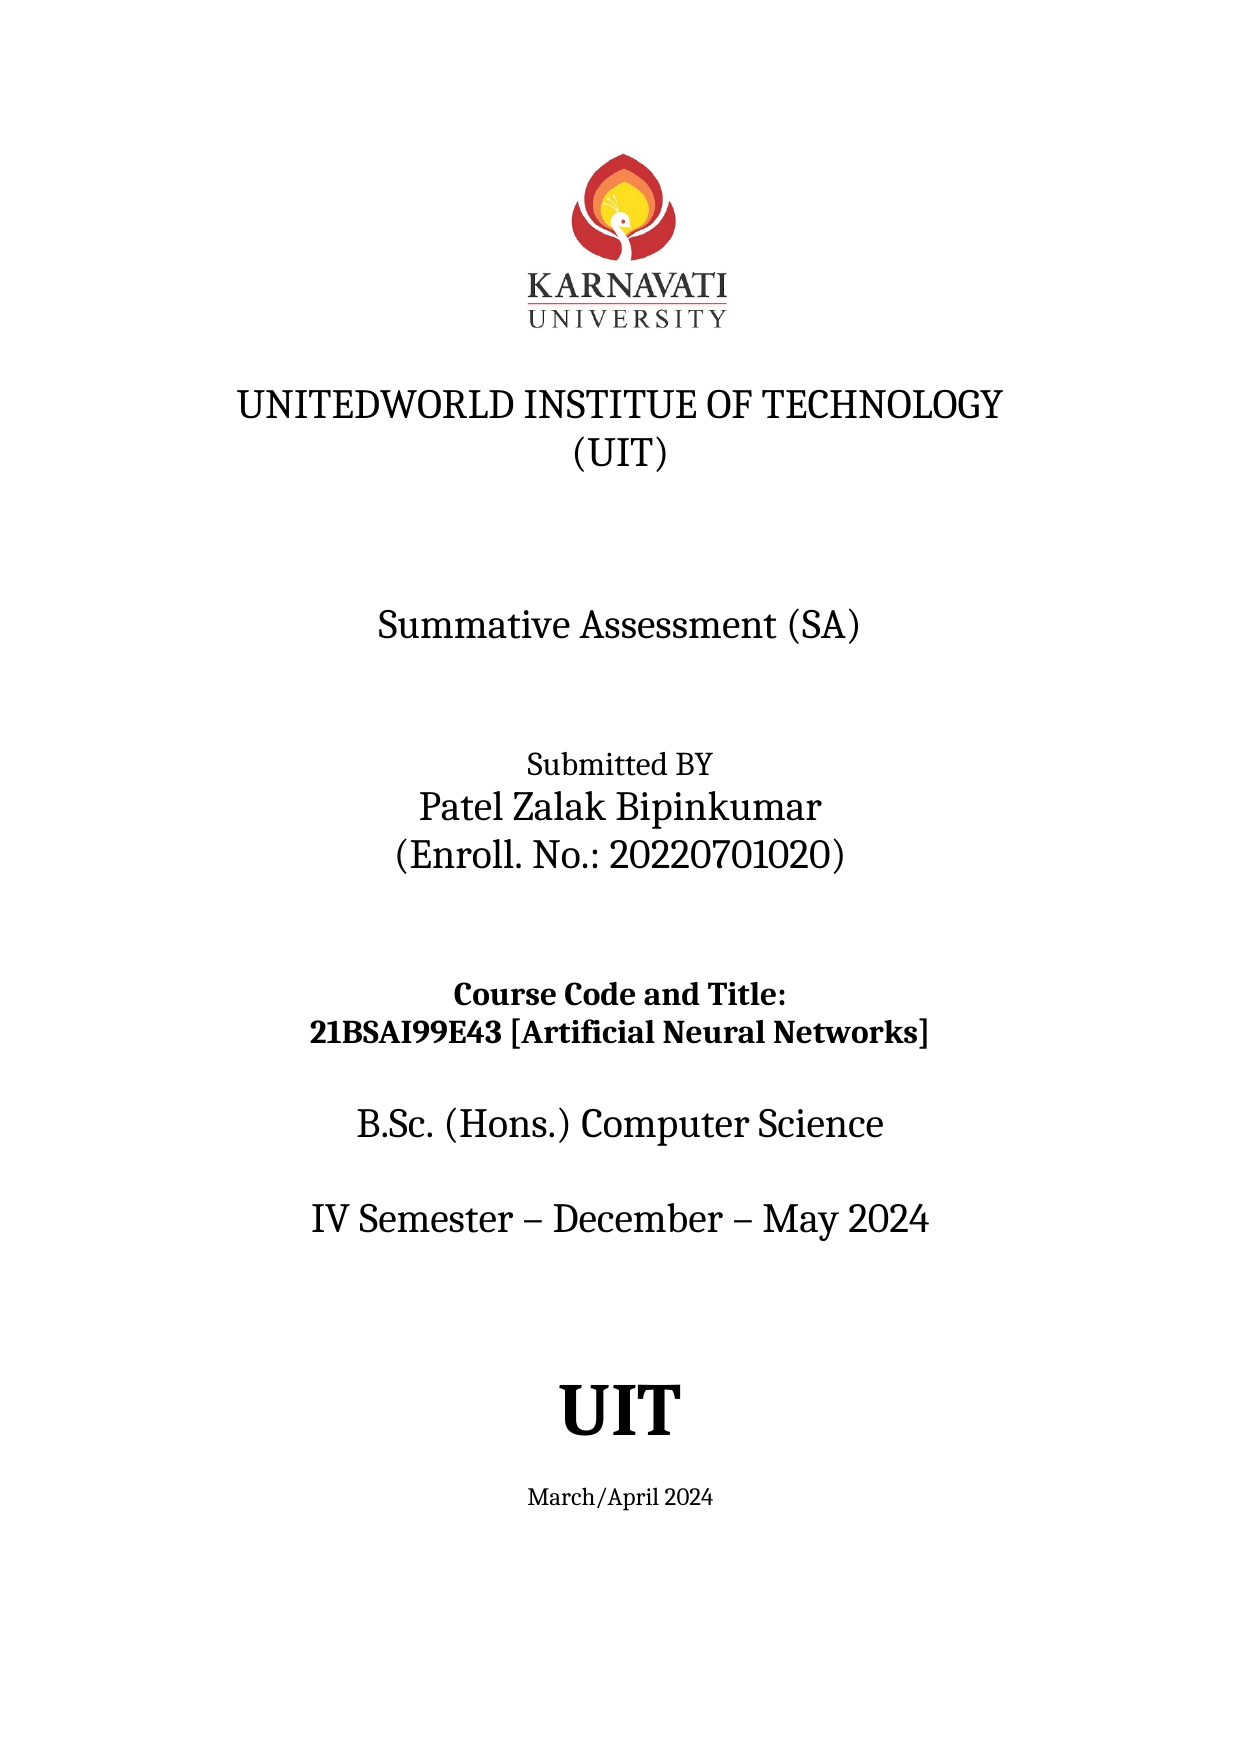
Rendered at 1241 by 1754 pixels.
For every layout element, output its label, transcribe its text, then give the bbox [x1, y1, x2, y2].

text UIT [150, 1368, 1090, 1454]
text Summative Assessment (SA) [150, 601, 1090, 649]
text (Enroll. No.: 20220701020) [150, 831, 1090, 879]
text 21BSAI99E43 [Artificial Neural Networks] [150, 1013, 1090, 1052]
text B.Sc. (Hons.) Computer Science [150, 1099, 1090, 1147]
text (UIT) [150, 429, 1090, 477]
picture [525, 150, 729, 330]
text Submitted BY [150, 745, 1090, 783]
text March/April 2024 [150, 1483, 1090, 1512]
text IV Semester – December – May 2024 [150, 1195, 1090, 1243]
text UNITEDWORLD INSTITUE OF TECHNOLOGY [150, 381, 1090, 429]
text Patel Zalak Bipinkumar [150, 783, 1090, 831]
text Course Code and Title: [150, 975, 1090, 1013]
